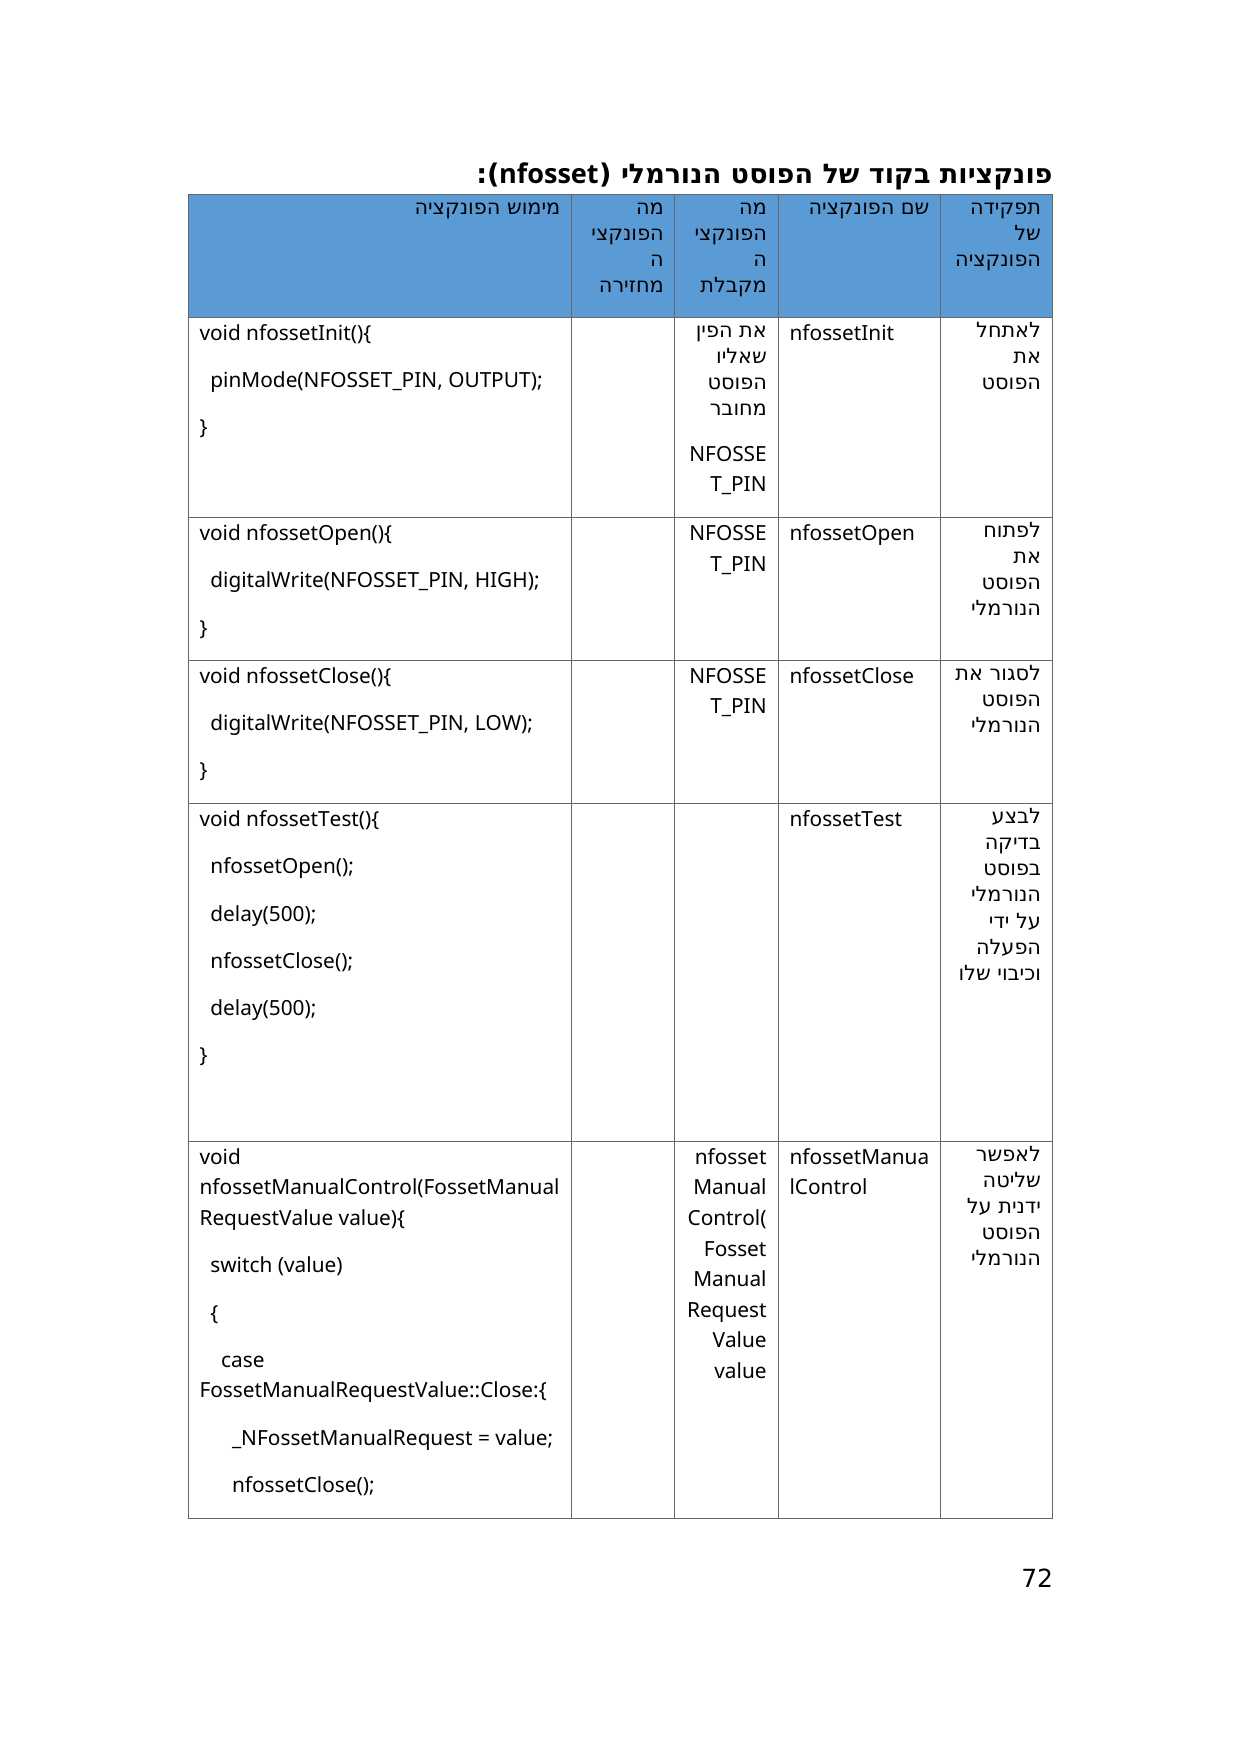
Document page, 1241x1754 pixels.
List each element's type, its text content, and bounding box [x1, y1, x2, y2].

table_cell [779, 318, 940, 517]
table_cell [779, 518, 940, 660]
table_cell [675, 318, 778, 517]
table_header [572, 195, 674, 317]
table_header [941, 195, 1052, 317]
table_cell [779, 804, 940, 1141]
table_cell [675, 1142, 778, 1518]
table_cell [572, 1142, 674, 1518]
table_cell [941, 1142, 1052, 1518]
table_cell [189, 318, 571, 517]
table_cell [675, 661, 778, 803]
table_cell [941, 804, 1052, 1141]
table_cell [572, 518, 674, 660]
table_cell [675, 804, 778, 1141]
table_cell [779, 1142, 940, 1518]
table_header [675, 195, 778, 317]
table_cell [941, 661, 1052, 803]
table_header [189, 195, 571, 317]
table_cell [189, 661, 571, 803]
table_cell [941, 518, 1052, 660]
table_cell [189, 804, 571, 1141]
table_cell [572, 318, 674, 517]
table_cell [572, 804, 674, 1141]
subtitle פונקציות בקוד של הפוסט הנורמלי (nfosset): [187, 154, 1053, 191]
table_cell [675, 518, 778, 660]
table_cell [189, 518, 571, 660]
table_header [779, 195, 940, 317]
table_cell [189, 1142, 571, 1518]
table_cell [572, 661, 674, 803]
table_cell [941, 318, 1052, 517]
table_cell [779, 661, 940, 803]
